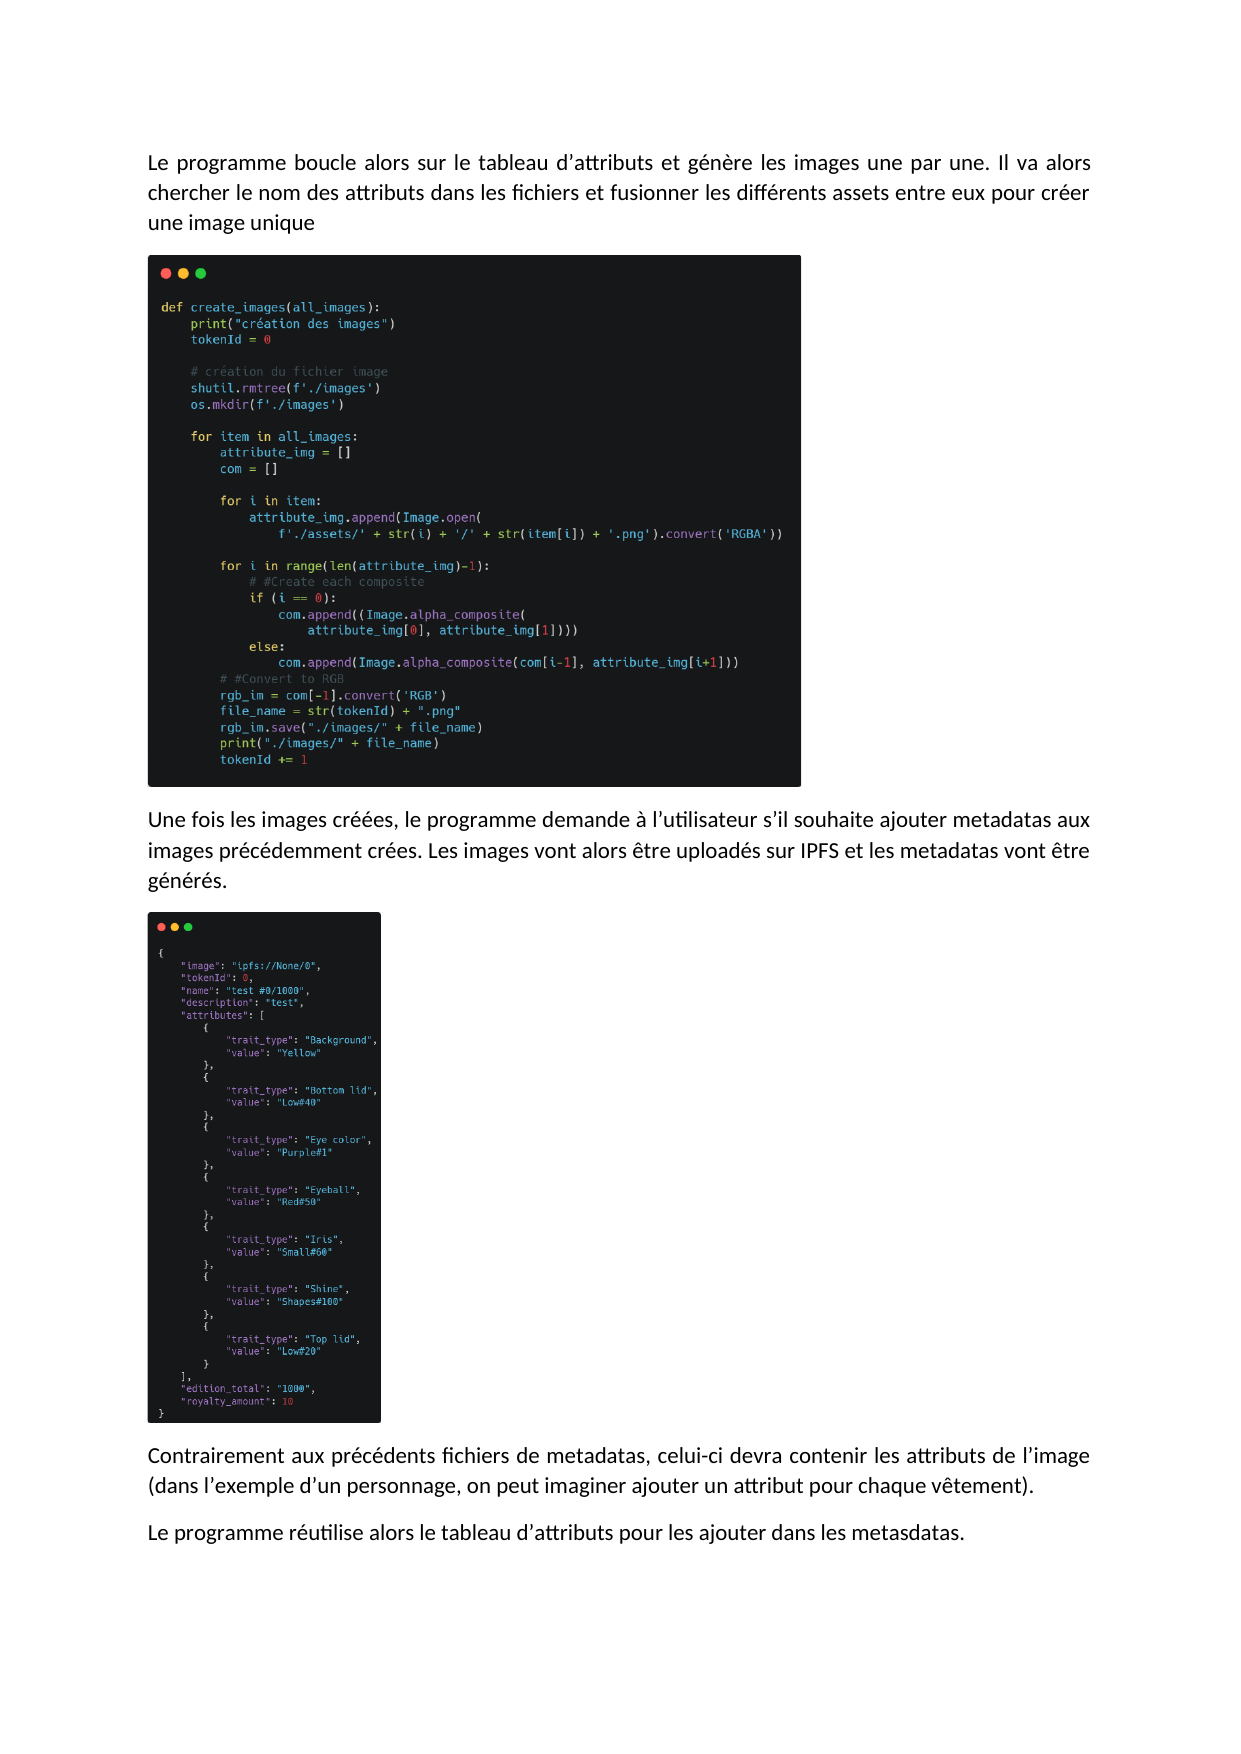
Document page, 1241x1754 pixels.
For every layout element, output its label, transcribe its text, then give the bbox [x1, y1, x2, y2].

picture [147, 255, 802, 787]
picture [147, 912, 381, 1423]
text Le programme boucle alors sur le tableau d’attributs et génère les images une par une. Il va alors chercher le nom des attributs dans les fichiers et fusionner les différents assets entre eux pour créer une image unique [148, 148, 1093, 236]
text Contrairement aux précédents fichiers de metadatas, celui-ci devra contenir les attributs de l’image (dans l’exemple d’un personnage, on peut imaginer ajouter un attribut pour chaque vêtement). [148, 1441, 1093, 1499]
text Une fois les images créées, le programme demande à l’utilisateur s’il souhaite ajouter metadatas aux images précédemment crées. Les images vont alors être uploadés sur IPFS et les metadatas vont être générés. [148, 806, 1093, 894]
text Le programme réutilise alors le tableau d’attributs pour les ajouter dans les metasdatas. [148, 1518, 1093, 1546]
